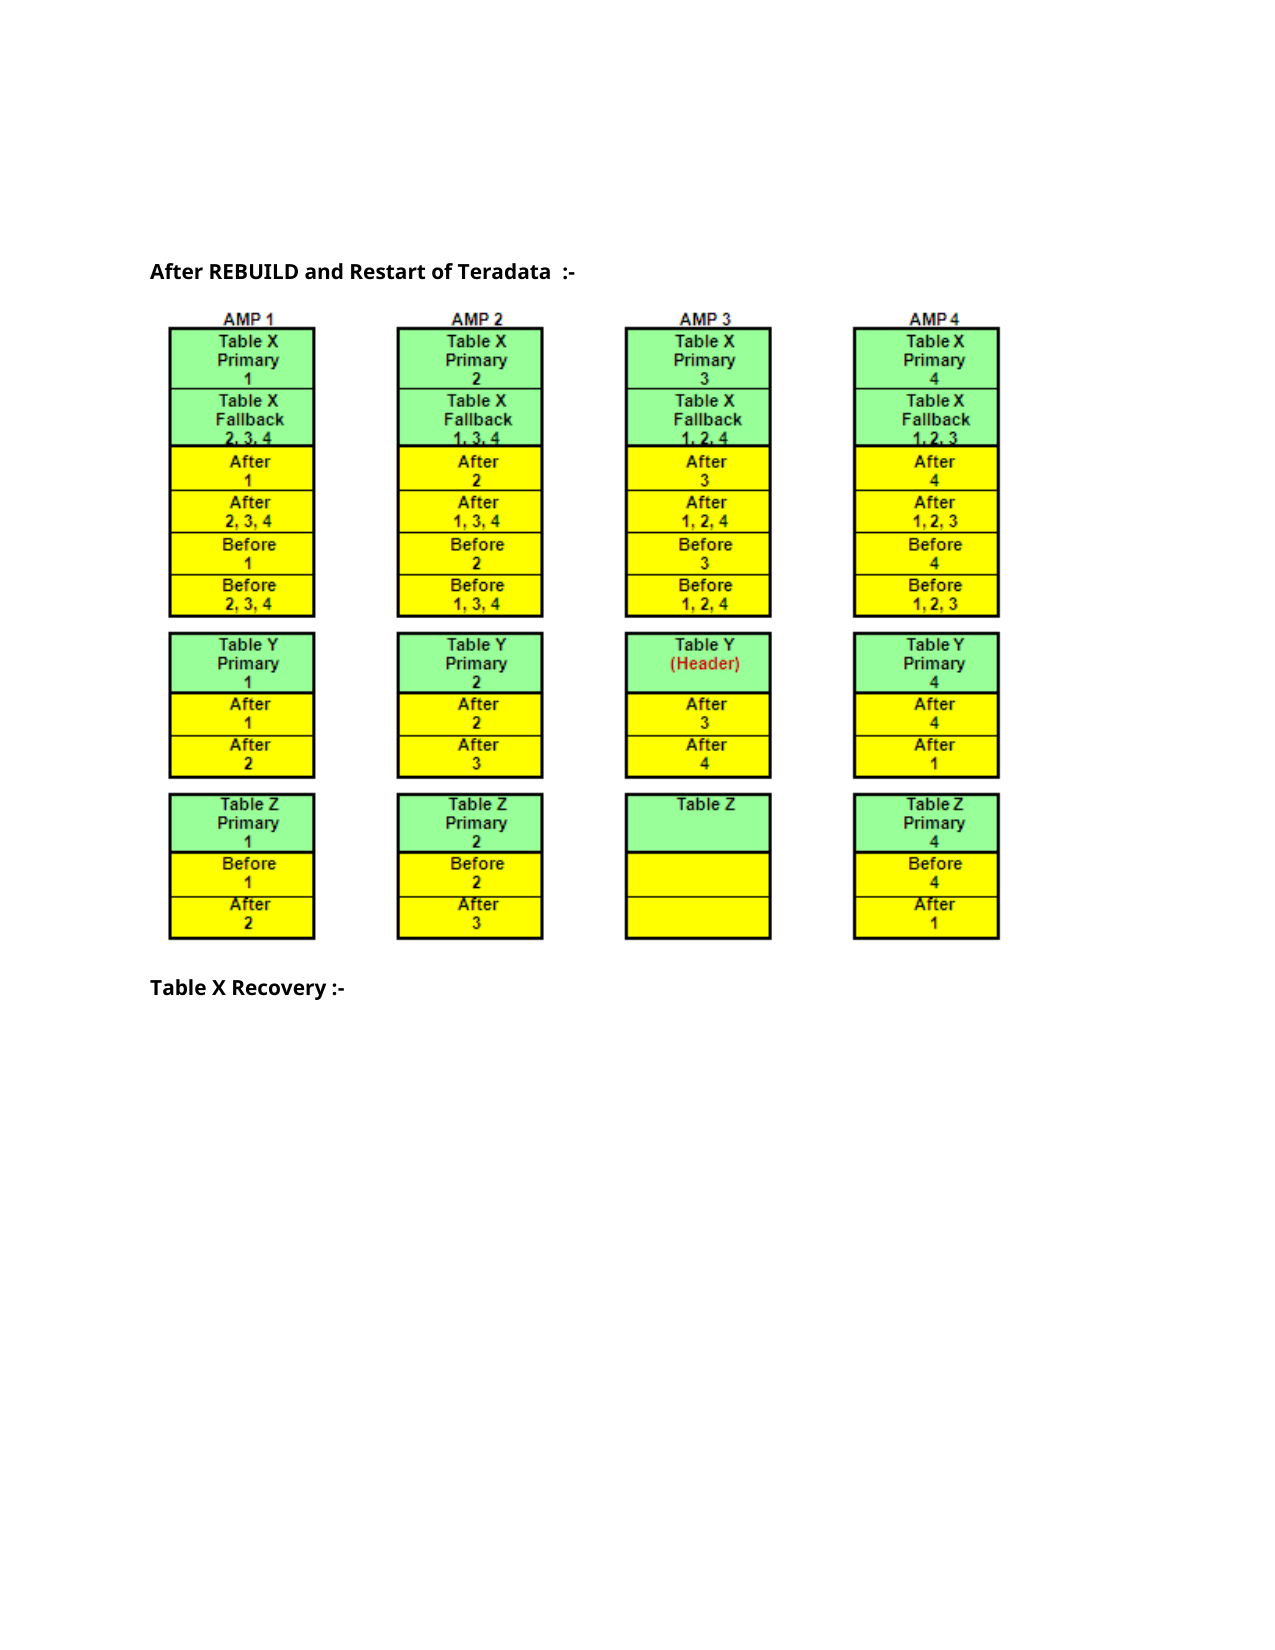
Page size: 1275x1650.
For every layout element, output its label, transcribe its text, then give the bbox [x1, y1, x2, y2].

text Table X Recovery :- [150, 973, 1125, 1001]
picture [150, 310, 1008, 948]
text After REBUILD and Restart of Teradata :- [150, 257, 1125, 285]
